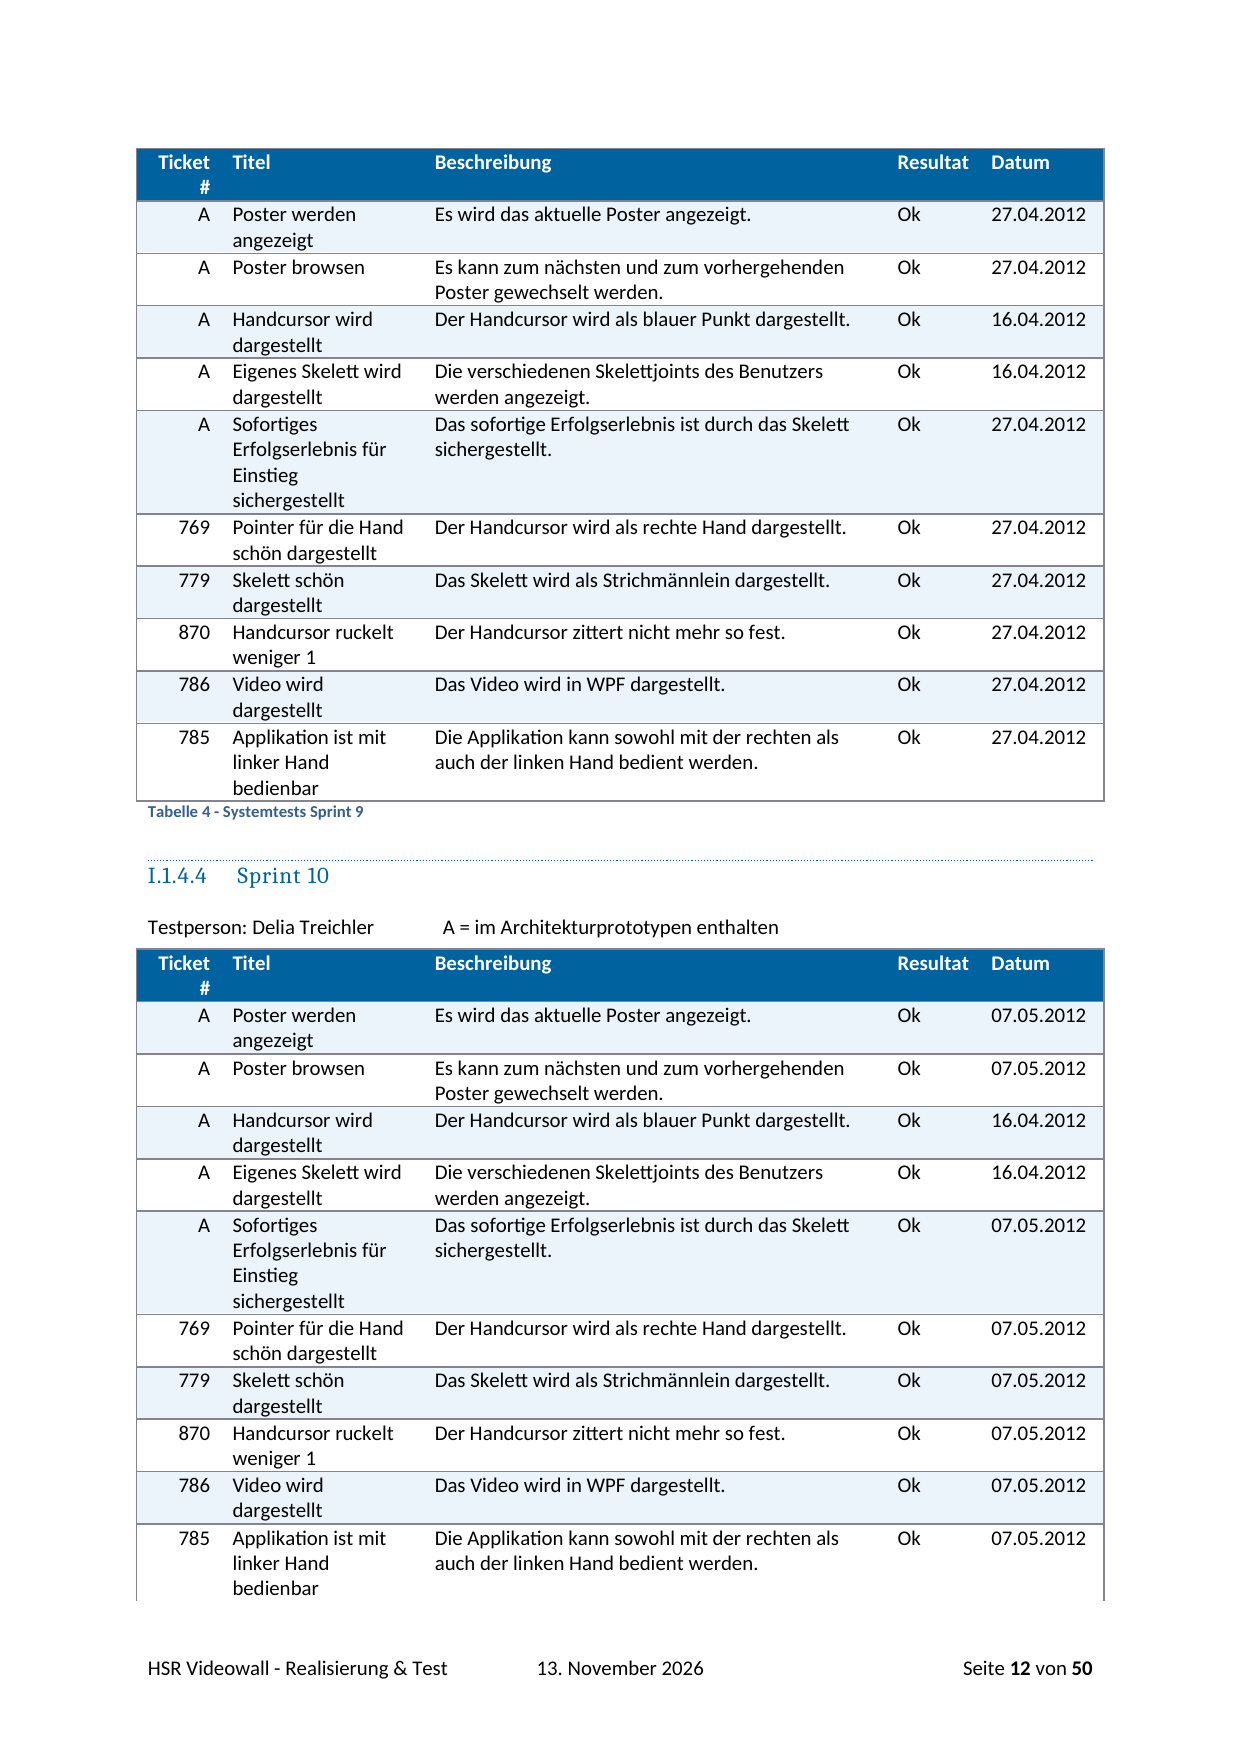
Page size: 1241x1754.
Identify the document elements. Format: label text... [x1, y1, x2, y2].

table_cell 16.04.2012 [980, 1160, 1103, 1210]
table_cell A [137, 306, 221, 357]
table_cell 07.05.2012 [980, 1055, 1103, 1106]
table_cell 16.04.2012 [980, 1107, 1103, 1158]
table_cell 27.04.2012 [980, 515, 1103, 565]
table_cell Poster werden angezeigt [221, 1002, 423, 1053]
table_cell Sofortiges Erfolgserlebnis für Einstieg sichergestellt [221, 411, 423, 513]
table_cell Das Video wird in WPF dargestellt. [423, 1472, 886, 1523]
table_cell Ok [886, 1525, 980, 1601]
table_cell Der Handcursor wird als blauer Punkt dargestellt. [423, 306, 886, 357]
table_cell 16.04.2012 [980, 306, 1103, 357]
table_cell 07.05.2012 [980, 1472, 1103, 1523]
table_cell Ok [886, 359, 980, 409]
table_cell 779 [137, 567, 221, 618]
table_cell 27.04.2012 [980, 567, 1103, 618]
table_cell Die Applikation kann sowohl mit der rechten als auch der linken Hand bedient werden. [423, 724, 886, 800]
table_header Ticket# [137, 950, 221, 1001]
table_cell Der Handcursor zittert nicht mehr so fest. [423, 619, 886, 670]
table_cell A [137, 411, 221, 513]
table_cell Applikation ist mit linker Hand bedienbar [221, 724, 423, 800]
table_cell 16.04.2012 [980, 359, 1103, 409]
table_cell 769 [137, 1315, 221, 1366]
table_cell Ok [886, 1160, 980, 1210]
table_cell Es wird das aktuelle Poster angezeigt. [423, 1002, 886, 1053]
table_cell Applikation ist mit linker Hand bedienbar [221, 1525, 423, 1601]
table_cell Handcursor ruckelt weniger 1 [221, 619, 423, 670]
table_cell Ok [886, 619, 980, 670]
table_cell Der Handcursor zittert nicht mehr so fest. [423, 1420, 886, 1471]
table_header Resultat [886, 149, 980, 200]
table_cell 27.04.2012 [980, 254, 1103, 305]
table_cell 07.05.2012 [980, 1368, 1103, 1418]
table_cell 785 [137, 724, 221, 800]
table_cell Das Skelett wird als Strichmännlein dargestellt. [423, 567, 886, 618]
table_header Beschreibung [423, 950, 886, 1001]
table_cell 786 [137, 672, 221, 722]
table_cell 07.05.2012 [980, 1002, 1103, 1053]
table_cell Handcursor wird dargestellt [221, 306, 423, 357]
table_cell Das Video wird in WPF dargestellt. [423, 672, 886, 722]
table_header Resultat [886, 950, 980, 1001]
text Tabelle 4 - Systemtests Sprint 9 [148, 802, 1093, 822]
table_cell Ok [886, 1420, 980, 1471]
table_cell Ok [886, 1002, 980, 1053]
table_cell Eigenes Skelett wird dargestellt [221, 1160, 423, 1210]
table_cell A [137, 1107, 221, 1158]
table_cell Skelett schön dargestellt [221, 1368, 423, 1418]
table_header Ticket# [137, 149, 221, 200]
table_cell A [137, 1002, 221, 1053]
table_cell 785 [137, 1525, 221, 1601]
table_cell Video wird dargestellt [221, 1472, 423, 1523]
table_cell Die Applikation kann sowohl mit der rechten als auch der linken Hand bedient werden. [423, 1525, 886, 1601]
table_cell Pointer für die Hand schön dargestellt [221, 515, 423, 565]
table_cell Eigenes Skelett wird dargestellt [221, 359, 423, 409]
table_cell Video wird dargestellt [221, 672, 423, 722]
table_cell Der Handcursor wird als blauer Punkt dargestellt. [423, 1107, 886, 1158]
table_cell 27.04.2012 [980, 724, 1103, 800]
table_header Titel [221, 149, 423, 200]
table_cell Ok [886, 515, 980, 565]
table_cell Poster werden angezeigt [221, 202, 423, 252]
table_cell Ok [886, 202, 980, 252]
table_cell 27.04.2012 [980, 672, 1103, 722]
table_cell Es kann zum nächsten und zum vorhergehenden Poster gewechselt werden. [423, 1055, 886, 1106]
table_cell Ok [886, 724, 980, 800]
table_cell Das sofortige Erfolgserlebnis ist durch das Skelett sichergestellt. [423, 1212, 886, 1313]
table_cell Die verschiedenen Skelettjoints des Benutzers werden angezeigt. [423, 1160, 886, 1210]
table_cell Handcursor ruckelt weniger 1 [221, 1420, 423, 1471]
subtitle Sprint 10 [148, 859, 1093, 889]
table_cell Der Handcursor wird als rechte Hand dargestellt. [423, 515, 886, 565]
table_cell Ok [886, 1472, 980, 1523]
table_cell Pointer für die Hand schön dargestellt [221, 1315, 423, 1366]
table_cell A [137, 359, 221, 409]
table_cell 27.04.2012 [980, 619, 1103, 670]
table_cell Poster browsen [221, 1055, 423, 1106]
table_header Titel [221, 950, 423, 1001]
table_cell Ok [886, 1368, 980, 1418]
table_header Beschreibung [423, 149, 886, 200]
table_header Datum [980, 149, 1103, 200]
table_cell 870 [137, 1420, 221, 1471]
table_cell Der Handcursor wird als rechte Hand dargestellt. [423, 1315, 886, 1366]
table_cell 27.04.2012 [980, 411, 1103, 513]
table_cell Ok [886, 1212, 980, 1313]
table_cell A [137, 254, 221, 305]
table_cell 07.05.2012 [980, 1420, 1103, 1471]
table_cell Die verschiedenen Skelettjoints des Benutzers werden angezeigt. [423, 359, 886, 409]
table_cell Es kann zum nächsten und zum vorhergehenden Poster gewechselt werden. [423, 254, 886, 305]
table_cell Ok [886, 411, 980, 513]
table_cell Ok [886, 672, 980, 722]
table_cell Das Skelett wird als Strichmännlein dargestellt. [423, 1368, 886, 1418]
table_cell Handcursor wird dargestellt [221, 1107, 423, 1158]
table_cell Skelett schön dargestellt [221, 567, 423, 618]
table_cell 870 [137, 619, 221, 670]
table_cell Ok [886, 306, 980, 357]
table_header Datum [980, 950, 1103, 1001]
table_cell Es wird das aktuelle Poster angezeigt. [423, 202, 886, 252]
table_cell Ok [886, 254, 980, 305]
table_cell 27.04.2012 [980, 202, 1103, 252]
table_cell Ok [886, 1315, 980, 1366]
table_cell 07.05.2012 [980, 1525, 1103, 1601]
table_cell A [137, 1160, 221, 1210]
table_cell A [137, 202, 221, 252]
table_cell Ok [886, 567, 980, 618]
table_cell 769 [137, 515, 221, 565]
table_cell Das sofortige Erfolgserlebnis ist durch das Skelett sichergestellt. [423, 411, 886, 513]
table_cell Ok [886, 1107, 980, 1158]
table_cell 779 [137, 1368, 221, 1418]
table_cell Sofortiges Erfolgserlebnis für Einstieg sichergestellt [221, 1212, 423, 1313]
table_cell A [137, 1212, 221, 1313]
table_cell 786 [137, 1472, 221, 1523]
table_cell Poster browsen [221, 254, 423, 305]
table_cell 07.05.2012 [980, 1315, 1103, 1366]
table_cell Ok [886, 1055, 980, 1106]
table_cell A [137, 1055, 221, 1106]
table_cell 07.05.2012 [980, 1212, 1103, 1313]
text Testperson: Delia Treichler A = im Architekturprototypen enthalten [148, 914, 1093, 940]
